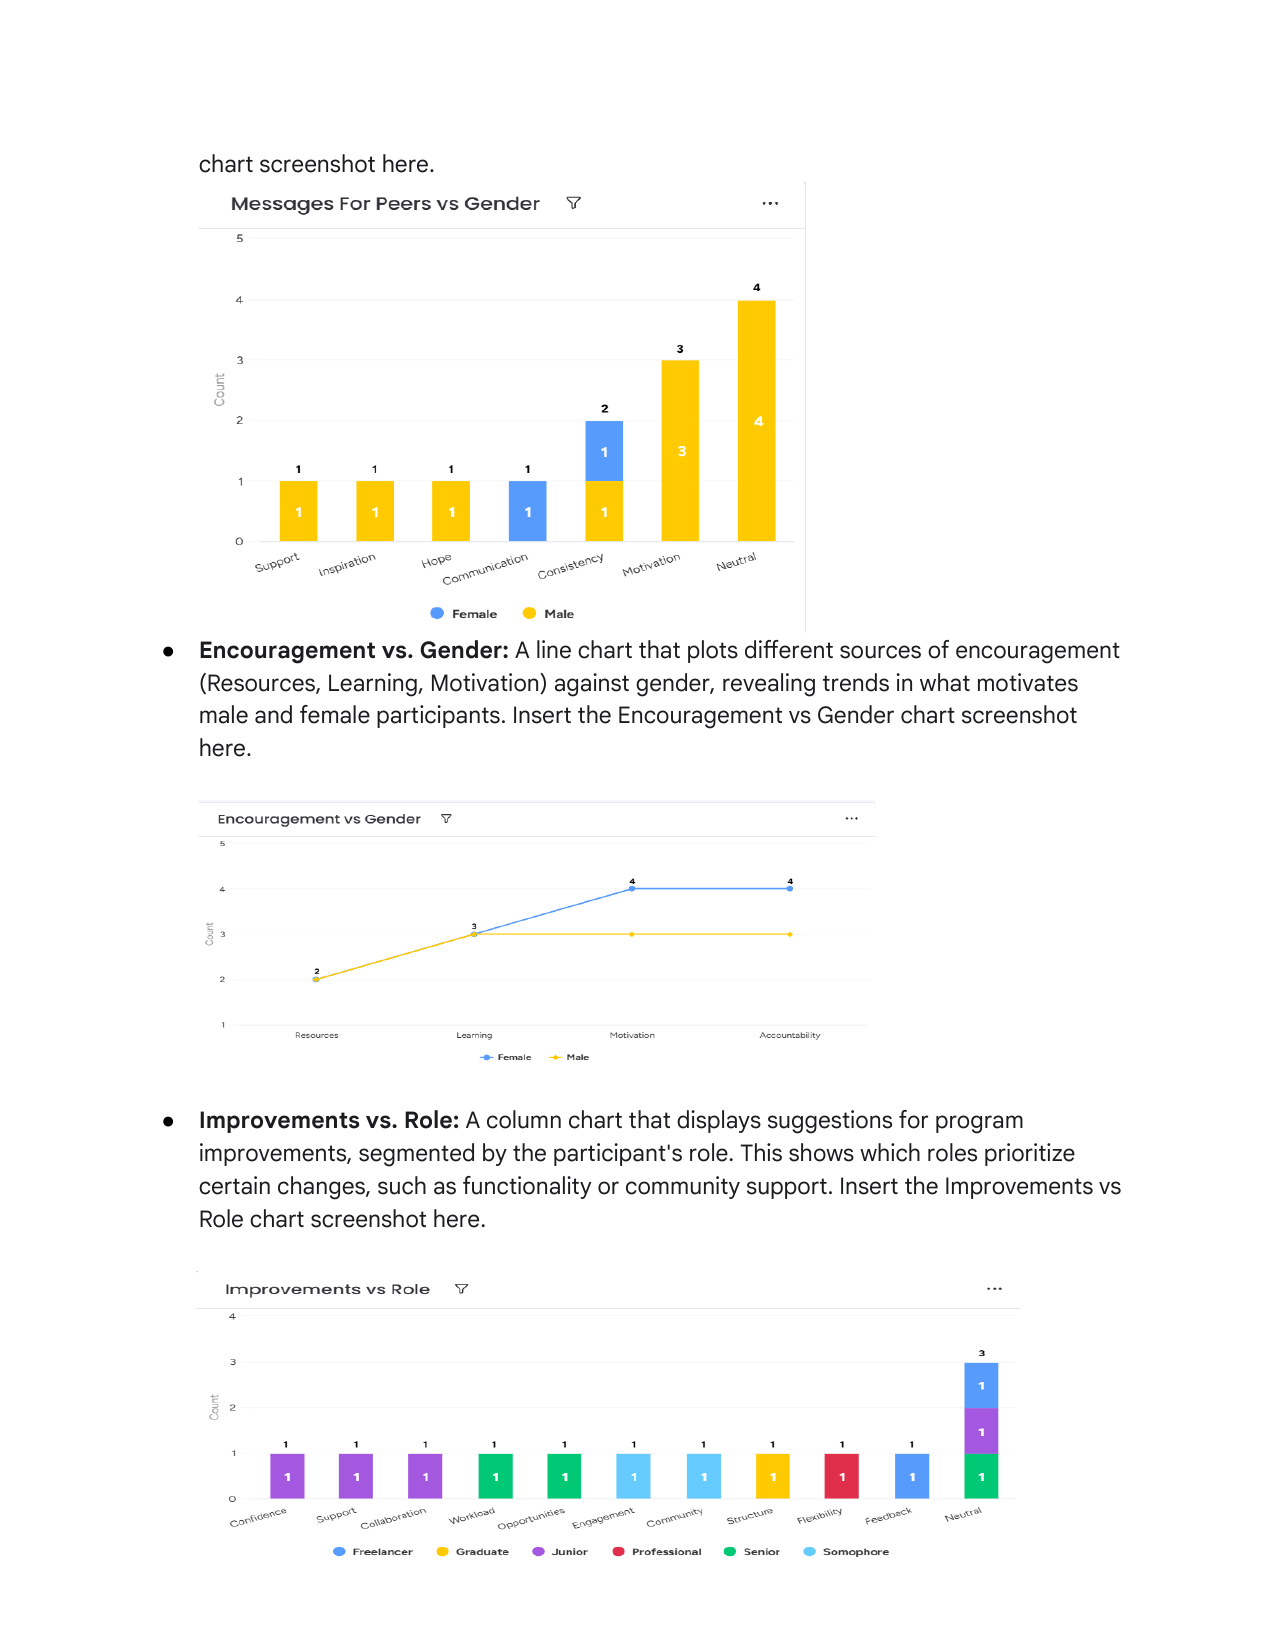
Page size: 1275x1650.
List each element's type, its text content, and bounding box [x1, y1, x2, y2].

picture [195, 1271, 1021, 1569]
list Encouragement vs. Gender: A line chart that plots different sources of encouragement (Resources, Learning, Motivation) against gender, revealing trends in what motivates male and female participants. Insert the Encouragement vs Gender chart screenshot here. [161, 636, 1125, 763]
list Improvements vs. Role: A column chart that displays suggestions for program improvements, segmented by the participant's role. This shows which roles prioritize certain changes, such as functionality or community support. Insert the Improvements vs Role chart screenshot here. [161, 1107, 1125, 1234]
picture [198, 182, 806, 633]
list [161, 150, 1125, 179]
picture [198, 800, 876, 1074]
